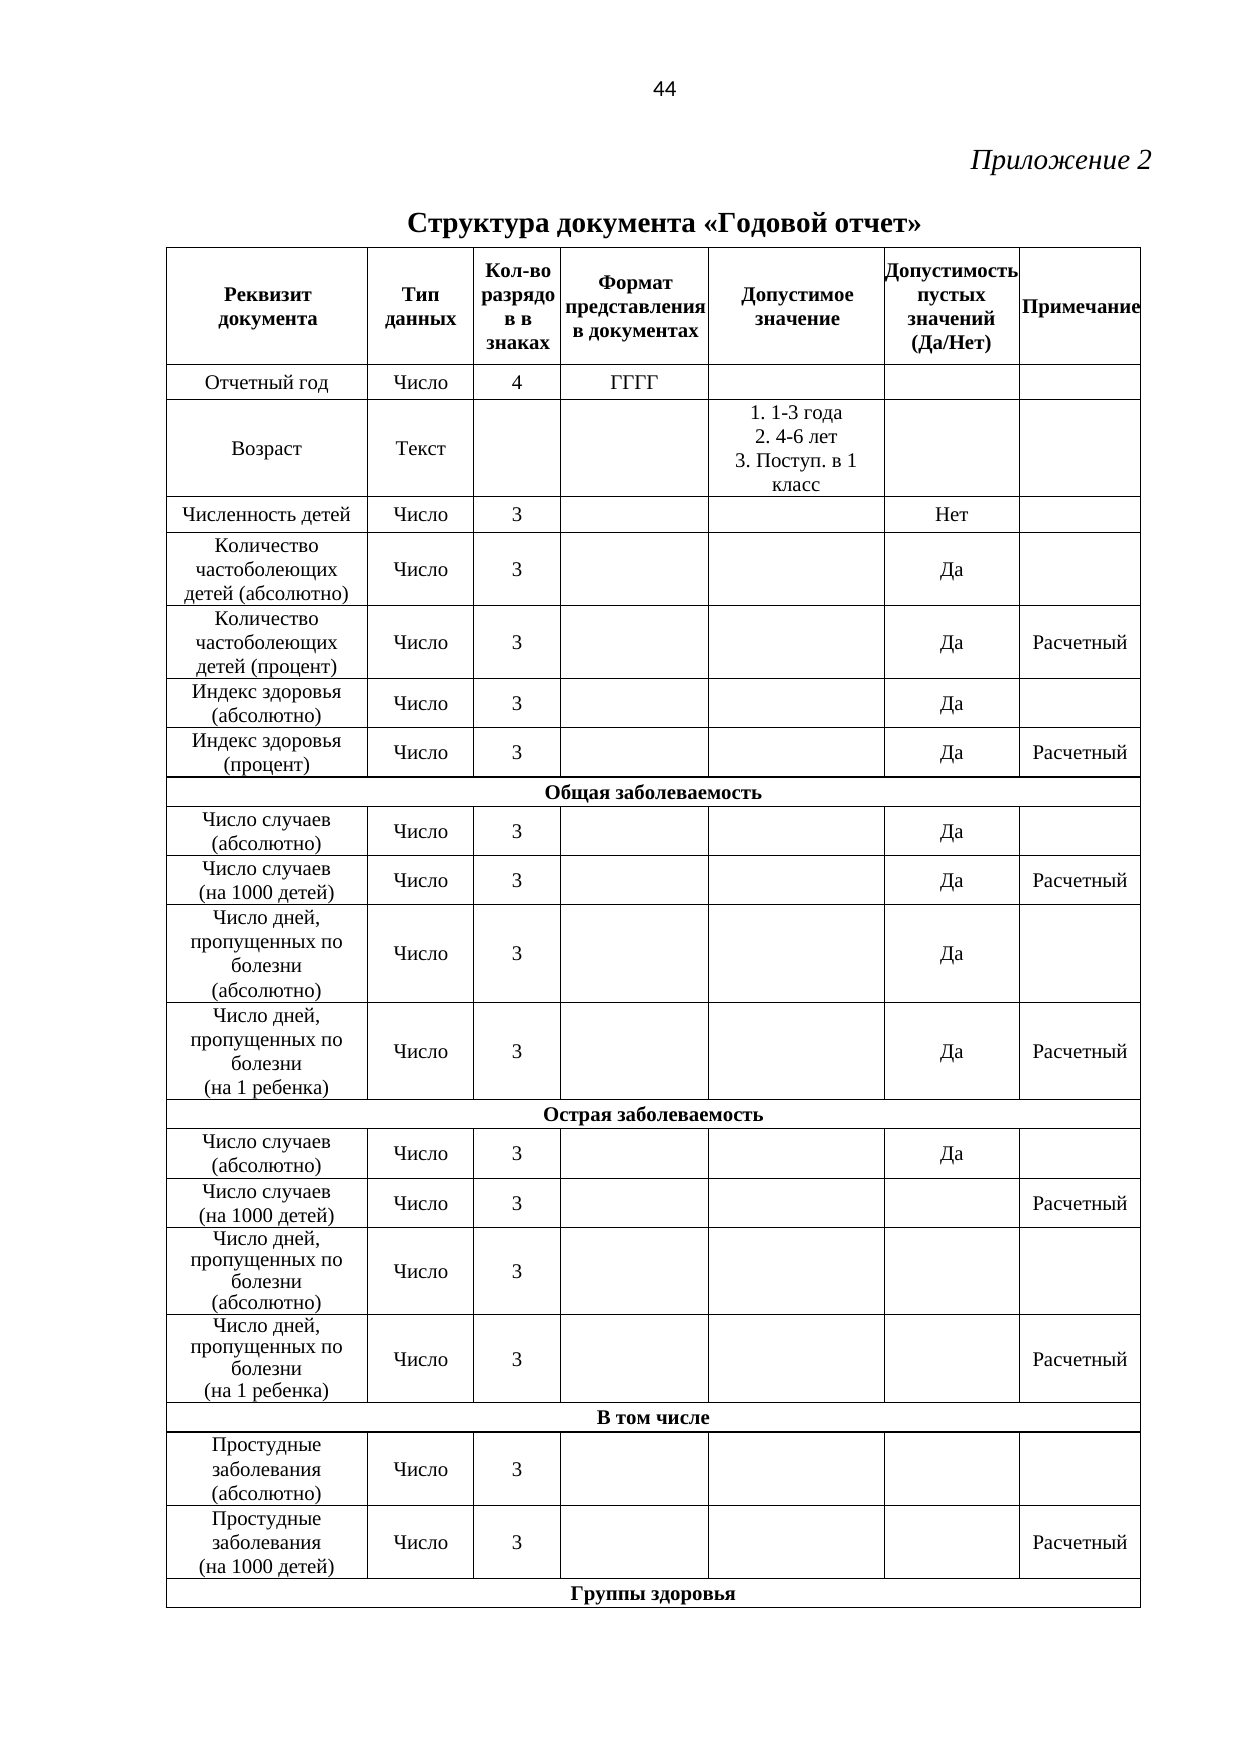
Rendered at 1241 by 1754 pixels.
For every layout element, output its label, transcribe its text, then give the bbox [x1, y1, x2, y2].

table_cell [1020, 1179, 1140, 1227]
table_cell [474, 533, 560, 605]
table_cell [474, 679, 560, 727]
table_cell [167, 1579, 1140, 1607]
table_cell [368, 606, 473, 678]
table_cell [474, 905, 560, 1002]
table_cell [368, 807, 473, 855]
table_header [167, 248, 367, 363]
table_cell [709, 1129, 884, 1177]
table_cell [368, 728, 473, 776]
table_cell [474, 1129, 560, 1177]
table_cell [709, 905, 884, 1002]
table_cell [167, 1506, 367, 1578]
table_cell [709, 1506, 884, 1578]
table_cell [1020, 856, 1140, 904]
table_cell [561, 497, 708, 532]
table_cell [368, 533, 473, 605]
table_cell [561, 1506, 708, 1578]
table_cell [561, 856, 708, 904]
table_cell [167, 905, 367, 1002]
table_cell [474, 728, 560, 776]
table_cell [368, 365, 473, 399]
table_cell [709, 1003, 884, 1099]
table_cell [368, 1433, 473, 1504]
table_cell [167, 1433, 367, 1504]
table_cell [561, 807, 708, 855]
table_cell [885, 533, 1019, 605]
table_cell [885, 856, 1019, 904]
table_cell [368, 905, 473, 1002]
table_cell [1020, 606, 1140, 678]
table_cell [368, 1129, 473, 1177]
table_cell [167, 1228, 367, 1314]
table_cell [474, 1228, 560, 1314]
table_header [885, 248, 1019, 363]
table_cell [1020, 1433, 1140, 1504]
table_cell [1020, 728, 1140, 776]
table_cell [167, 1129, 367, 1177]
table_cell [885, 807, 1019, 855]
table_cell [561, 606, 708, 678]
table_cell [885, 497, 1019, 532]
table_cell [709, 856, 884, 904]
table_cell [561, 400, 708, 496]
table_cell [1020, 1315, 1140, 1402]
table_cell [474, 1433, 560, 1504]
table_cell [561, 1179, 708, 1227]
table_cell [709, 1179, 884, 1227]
subtitle Приложение 2 [177, 142, 1152, 176]
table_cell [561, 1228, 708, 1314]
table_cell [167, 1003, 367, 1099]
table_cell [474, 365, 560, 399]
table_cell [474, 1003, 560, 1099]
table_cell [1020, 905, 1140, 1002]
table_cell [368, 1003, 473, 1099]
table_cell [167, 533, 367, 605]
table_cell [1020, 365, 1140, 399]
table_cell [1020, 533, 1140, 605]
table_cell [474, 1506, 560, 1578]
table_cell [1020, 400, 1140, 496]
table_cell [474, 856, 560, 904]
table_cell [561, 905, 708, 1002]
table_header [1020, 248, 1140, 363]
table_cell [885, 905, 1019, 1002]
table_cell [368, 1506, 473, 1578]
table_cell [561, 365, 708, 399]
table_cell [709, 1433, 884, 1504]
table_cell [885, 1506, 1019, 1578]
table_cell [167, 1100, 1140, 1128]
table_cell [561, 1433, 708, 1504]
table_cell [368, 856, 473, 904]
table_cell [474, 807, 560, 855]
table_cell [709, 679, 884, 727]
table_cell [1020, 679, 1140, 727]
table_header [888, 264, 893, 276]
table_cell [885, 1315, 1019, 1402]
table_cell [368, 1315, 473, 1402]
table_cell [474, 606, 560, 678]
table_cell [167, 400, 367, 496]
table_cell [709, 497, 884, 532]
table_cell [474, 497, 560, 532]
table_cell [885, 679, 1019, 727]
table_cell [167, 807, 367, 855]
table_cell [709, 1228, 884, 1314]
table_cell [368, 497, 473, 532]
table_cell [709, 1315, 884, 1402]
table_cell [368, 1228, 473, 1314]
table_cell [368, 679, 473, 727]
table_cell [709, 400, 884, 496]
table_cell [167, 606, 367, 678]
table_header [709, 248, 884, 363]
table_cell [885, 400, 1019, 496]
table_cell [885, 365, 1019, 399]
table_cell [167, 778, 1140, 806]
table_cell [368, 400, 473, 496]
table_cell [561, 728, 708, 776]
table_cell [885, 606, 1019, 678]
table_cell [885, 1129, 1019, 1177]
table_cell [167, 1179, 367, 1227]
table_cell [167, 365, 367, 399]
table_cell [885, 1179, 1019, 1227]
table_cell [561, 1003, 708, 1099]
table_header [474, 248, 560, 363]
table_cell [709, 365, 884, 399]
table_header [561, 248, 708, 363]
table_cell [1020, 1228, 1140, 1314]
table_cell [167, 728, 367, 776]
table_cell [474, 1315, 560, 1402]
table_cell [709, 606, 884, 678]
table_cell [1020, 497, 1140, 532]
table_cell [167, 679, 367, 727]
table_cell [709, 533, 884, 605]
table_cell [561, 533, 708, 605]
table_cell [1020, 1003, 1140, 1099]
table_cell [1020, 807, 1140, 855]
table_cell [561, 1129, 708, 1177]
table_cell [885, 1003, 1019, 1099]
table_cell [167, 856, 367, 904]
text Структура документа «Годовой отчет» [177, 205, 1152, 239]
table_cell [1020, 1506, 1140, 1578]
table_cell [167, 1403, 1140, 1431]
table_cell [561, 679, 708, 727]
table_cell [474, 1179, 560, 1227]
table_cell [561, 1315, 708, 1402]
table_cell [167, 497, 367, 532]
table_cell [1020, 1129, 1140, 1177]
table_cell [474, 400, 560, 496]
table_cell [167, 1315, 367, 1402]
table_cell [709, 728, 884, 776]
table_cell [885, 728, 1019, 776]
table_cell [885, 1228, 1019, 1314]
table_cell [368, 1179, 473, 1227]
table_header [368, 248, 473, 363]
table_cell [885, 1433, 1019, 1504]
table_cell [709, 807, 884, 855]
